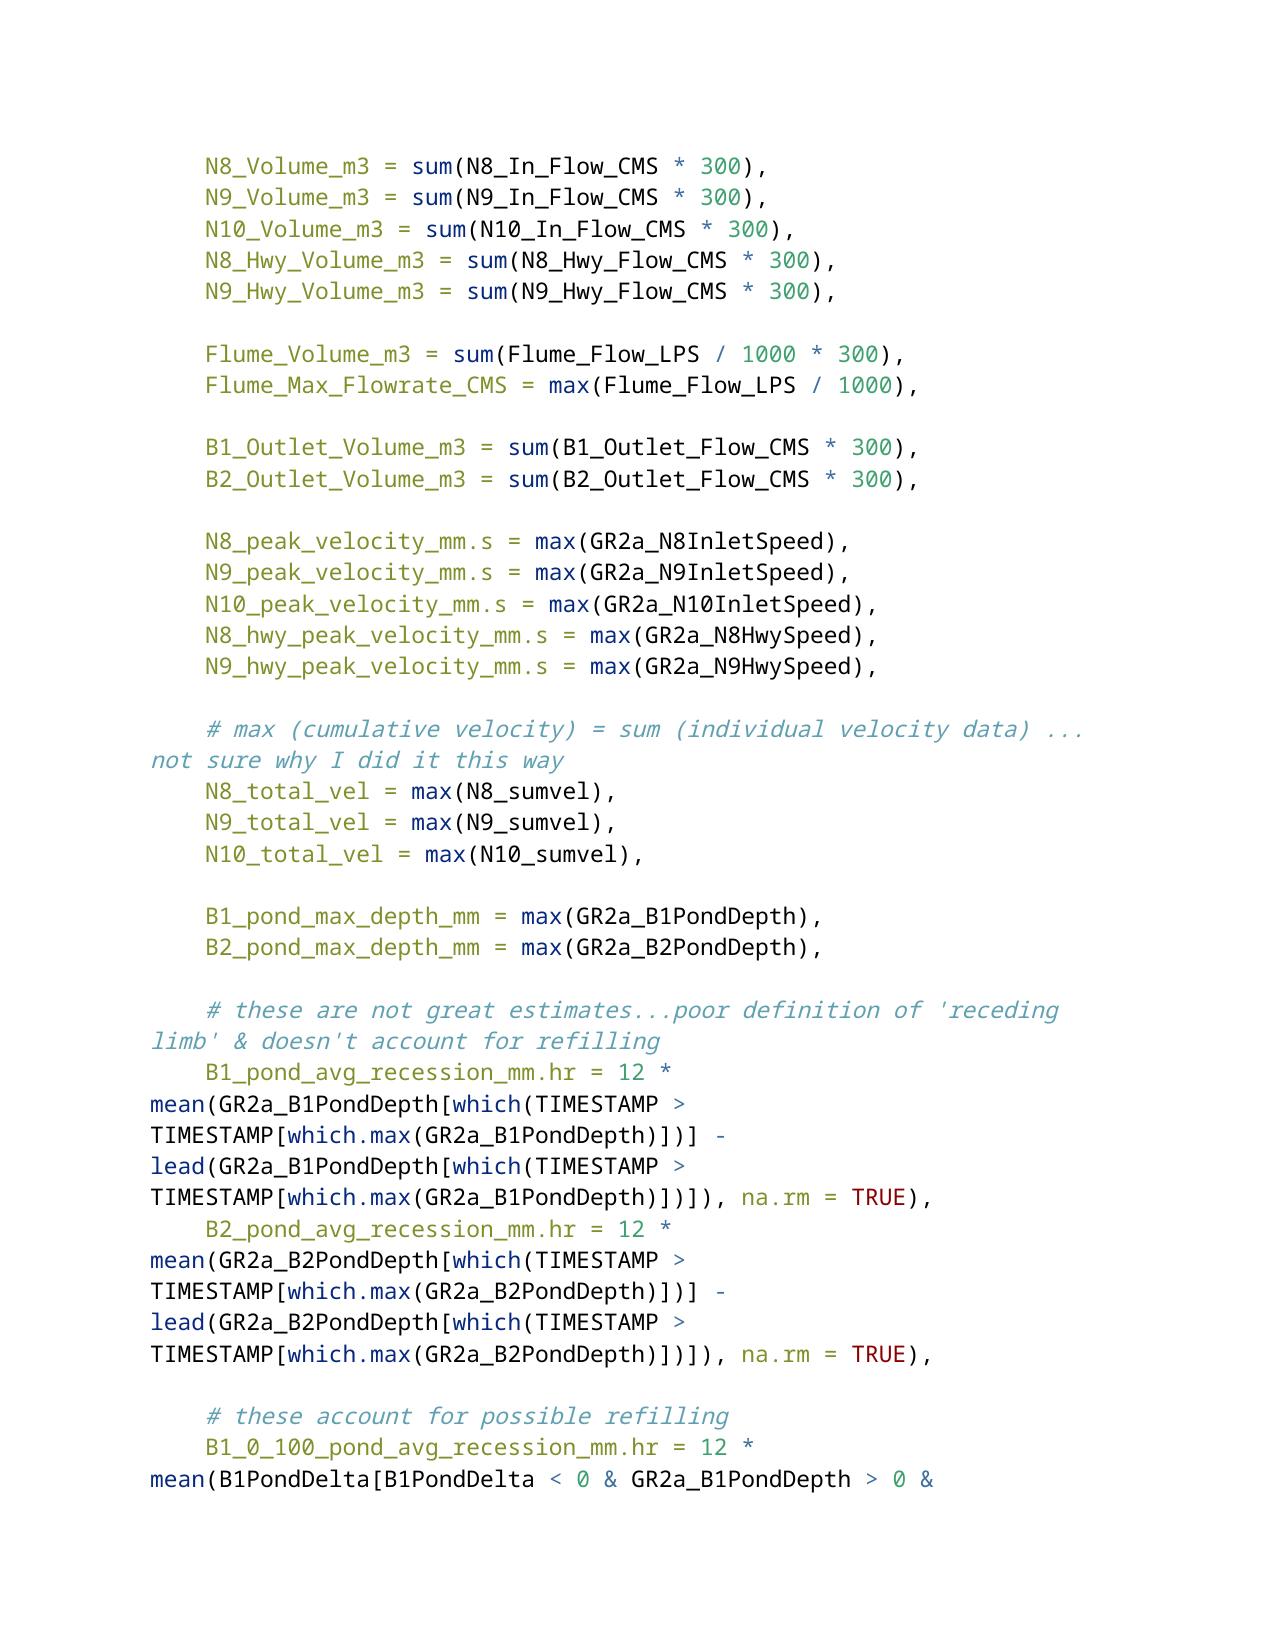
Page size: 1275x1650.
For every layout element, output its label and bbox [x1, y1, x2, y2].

text [150, 150, 1125, 1494]
